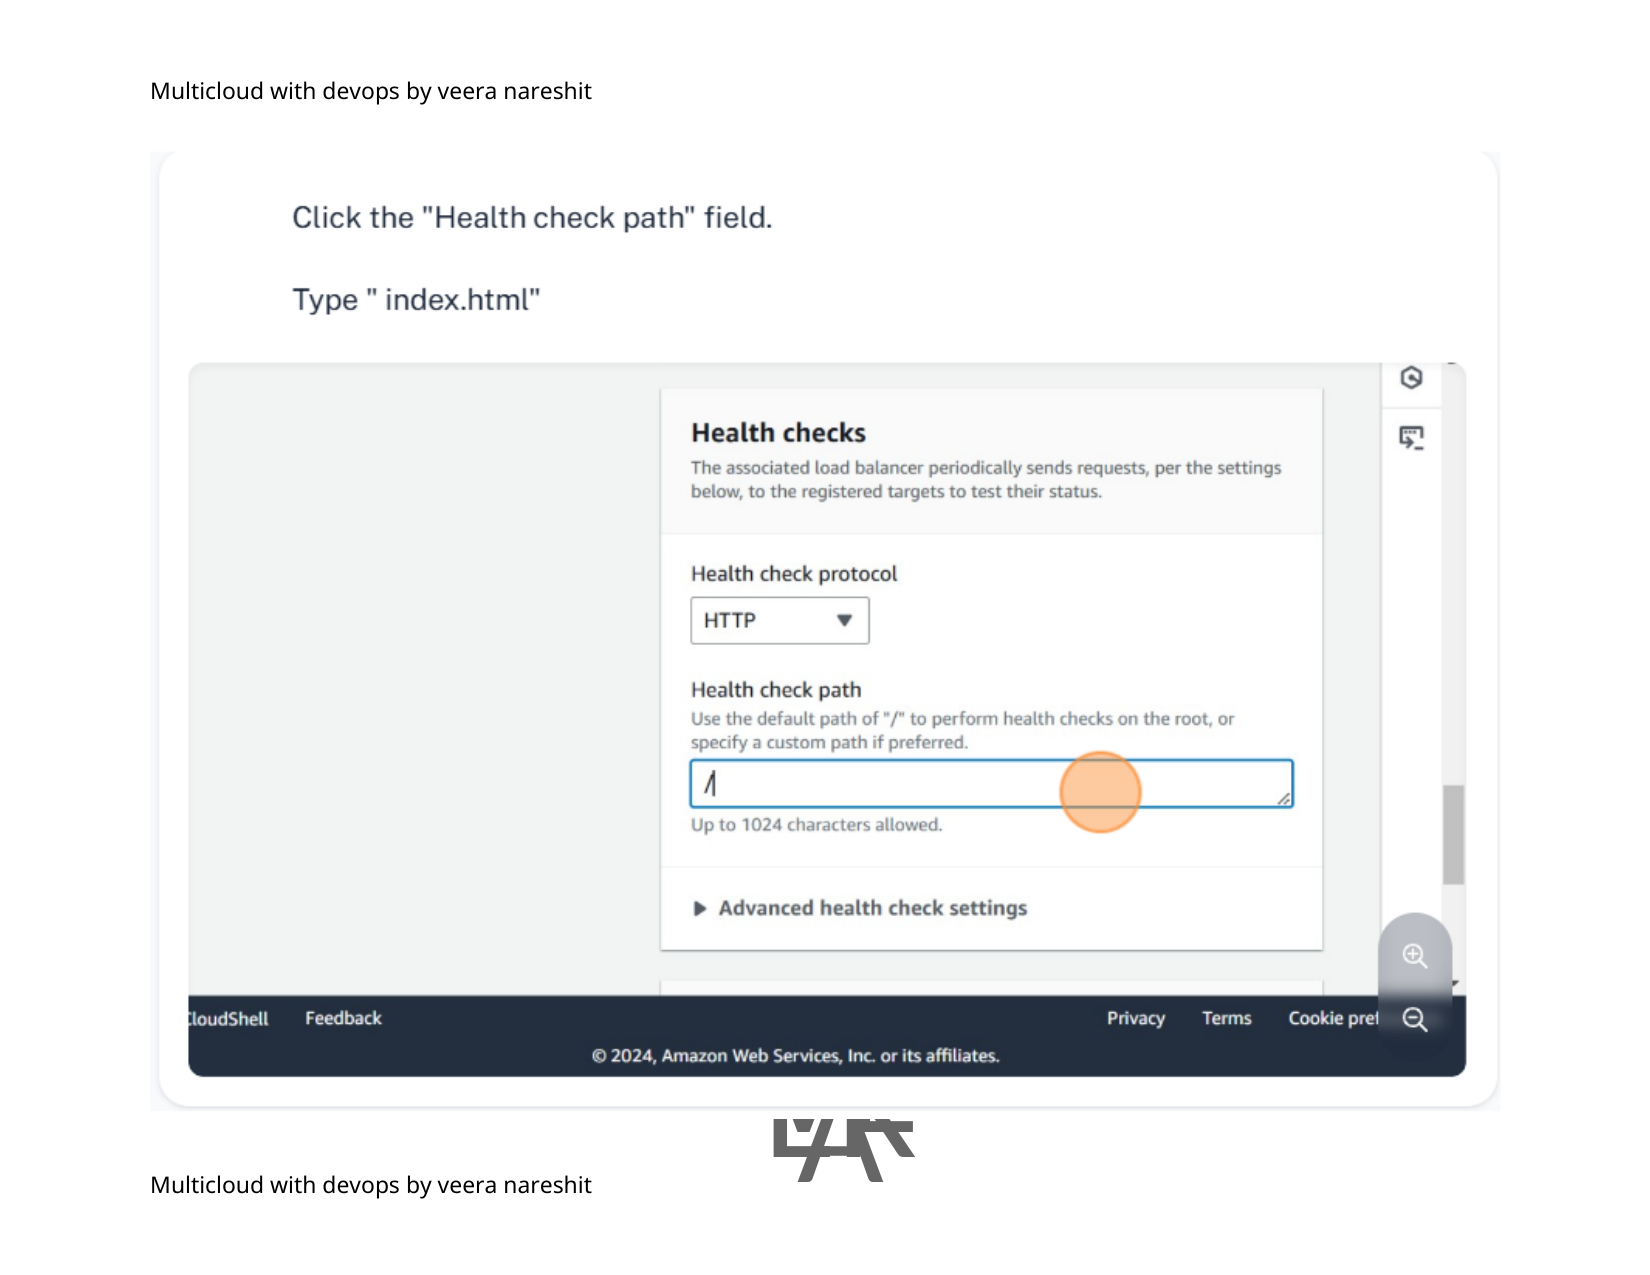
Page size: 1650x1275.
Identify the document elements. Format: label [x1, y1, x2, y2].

picture [150, 150, 1510, 1119]
